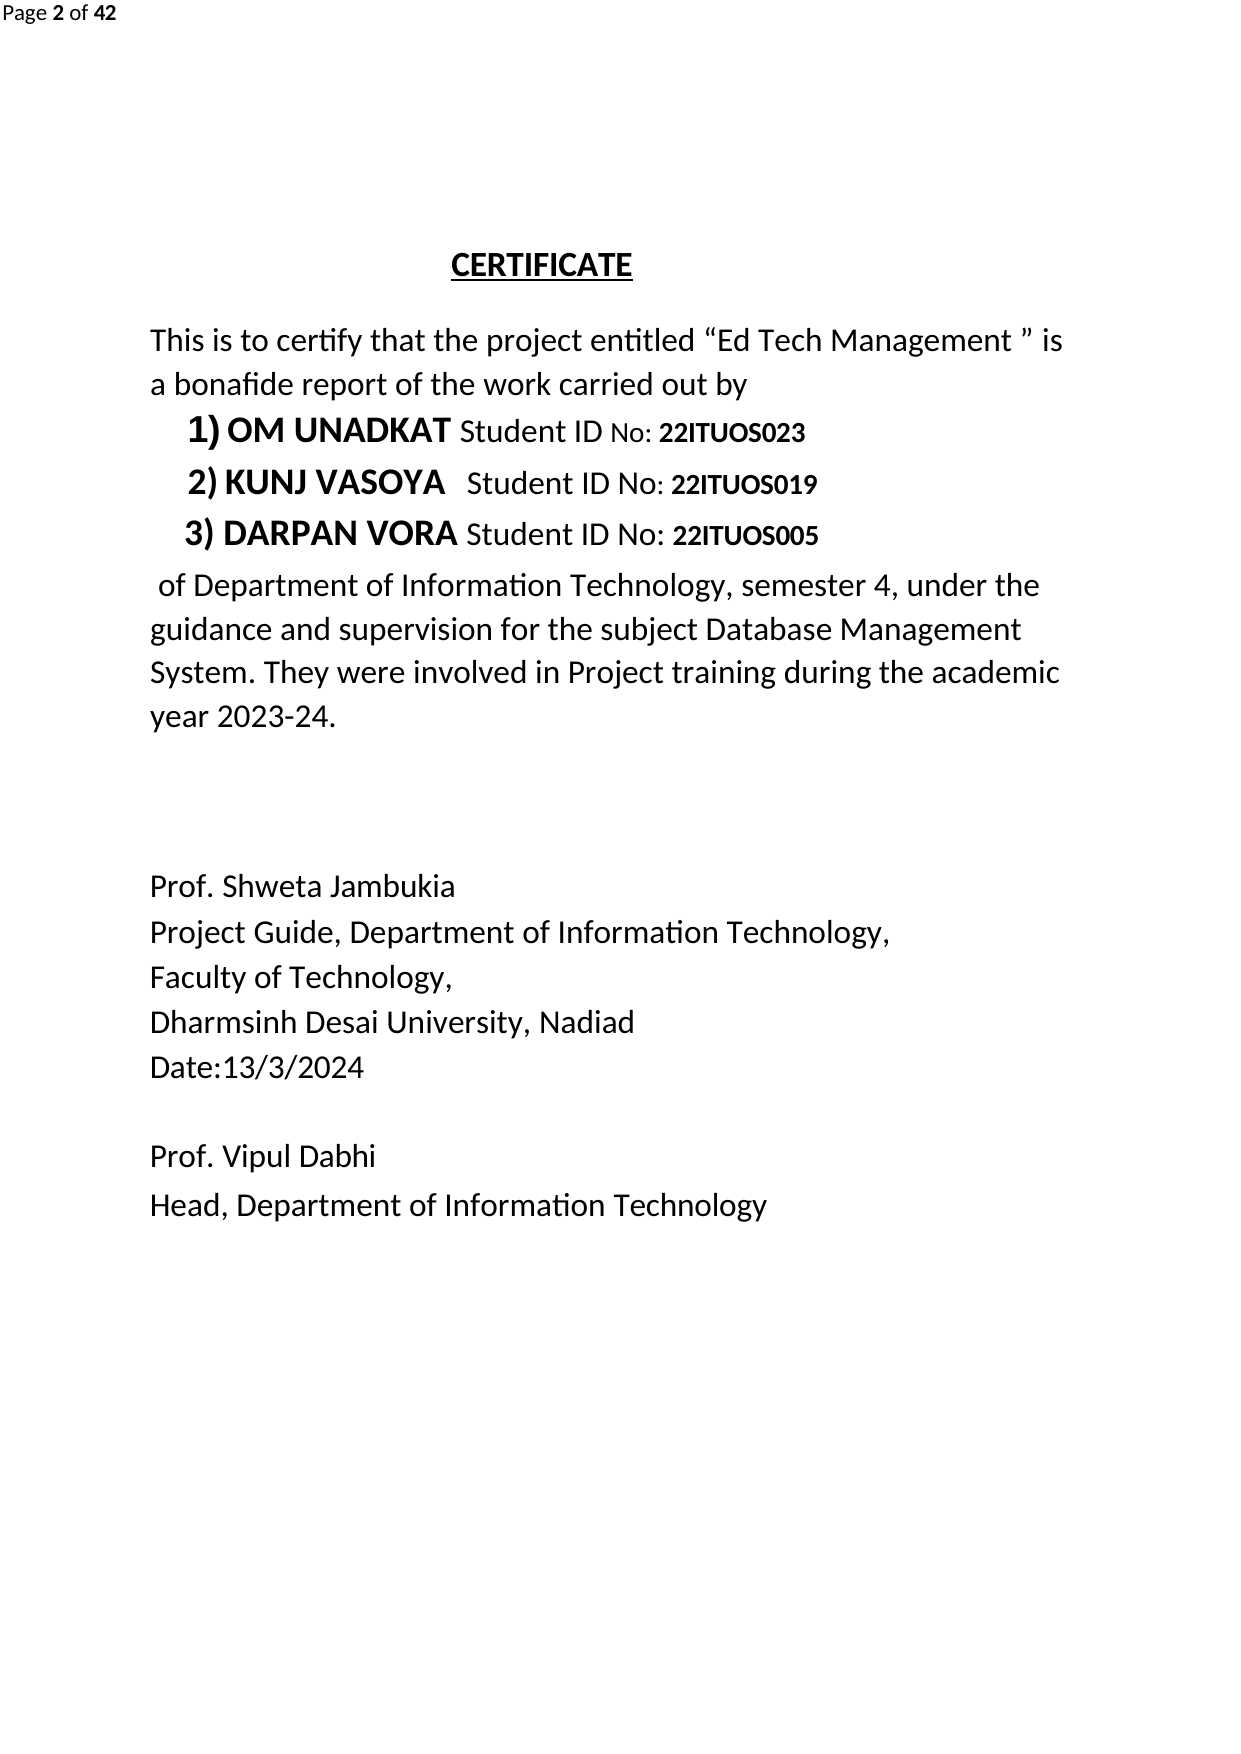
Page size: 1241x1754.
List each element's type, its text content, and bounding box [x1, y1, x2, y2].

subtitle CERTIFICATE [451, 242, 1176, 285]
text Prof. Shweta Jambukia [149, 865, 1176, 906]
list OM UNADKAT Student ID No: 22ITUOS023 [187, 406, 1176, 452]
list DARPAN VORA Student ID No: 22ITUOS005 [184, 509, 1176, 554]
text of Department of Information Technology, semester 4, under the guidance and supervision for the subject Database Management System. They were involved in Project training during the academic year 2023-24. [150, 563, 1072, 736]
text Project Guide, Department of Information Technology, Faculty of Technology, [149, 911, 892, 997]
text Prof. Vipul Dabhi [149, 1135, 1176, 1176]
list KUNJ VASOYA Student ID No: 22ITUOS019 [187, 458, 1176, 503]
text This is to certify that the project entitled “Ed Tech Management ” is a bonafide report of the work carried out by [150, 318, 1072, 403]
text Dharmsinh Desai University, Nadiad Date:13/3/2024 [149, 1001, 739, 1087]
text Head, Department of Information Technology [149, 1184, 1176, 1225]
